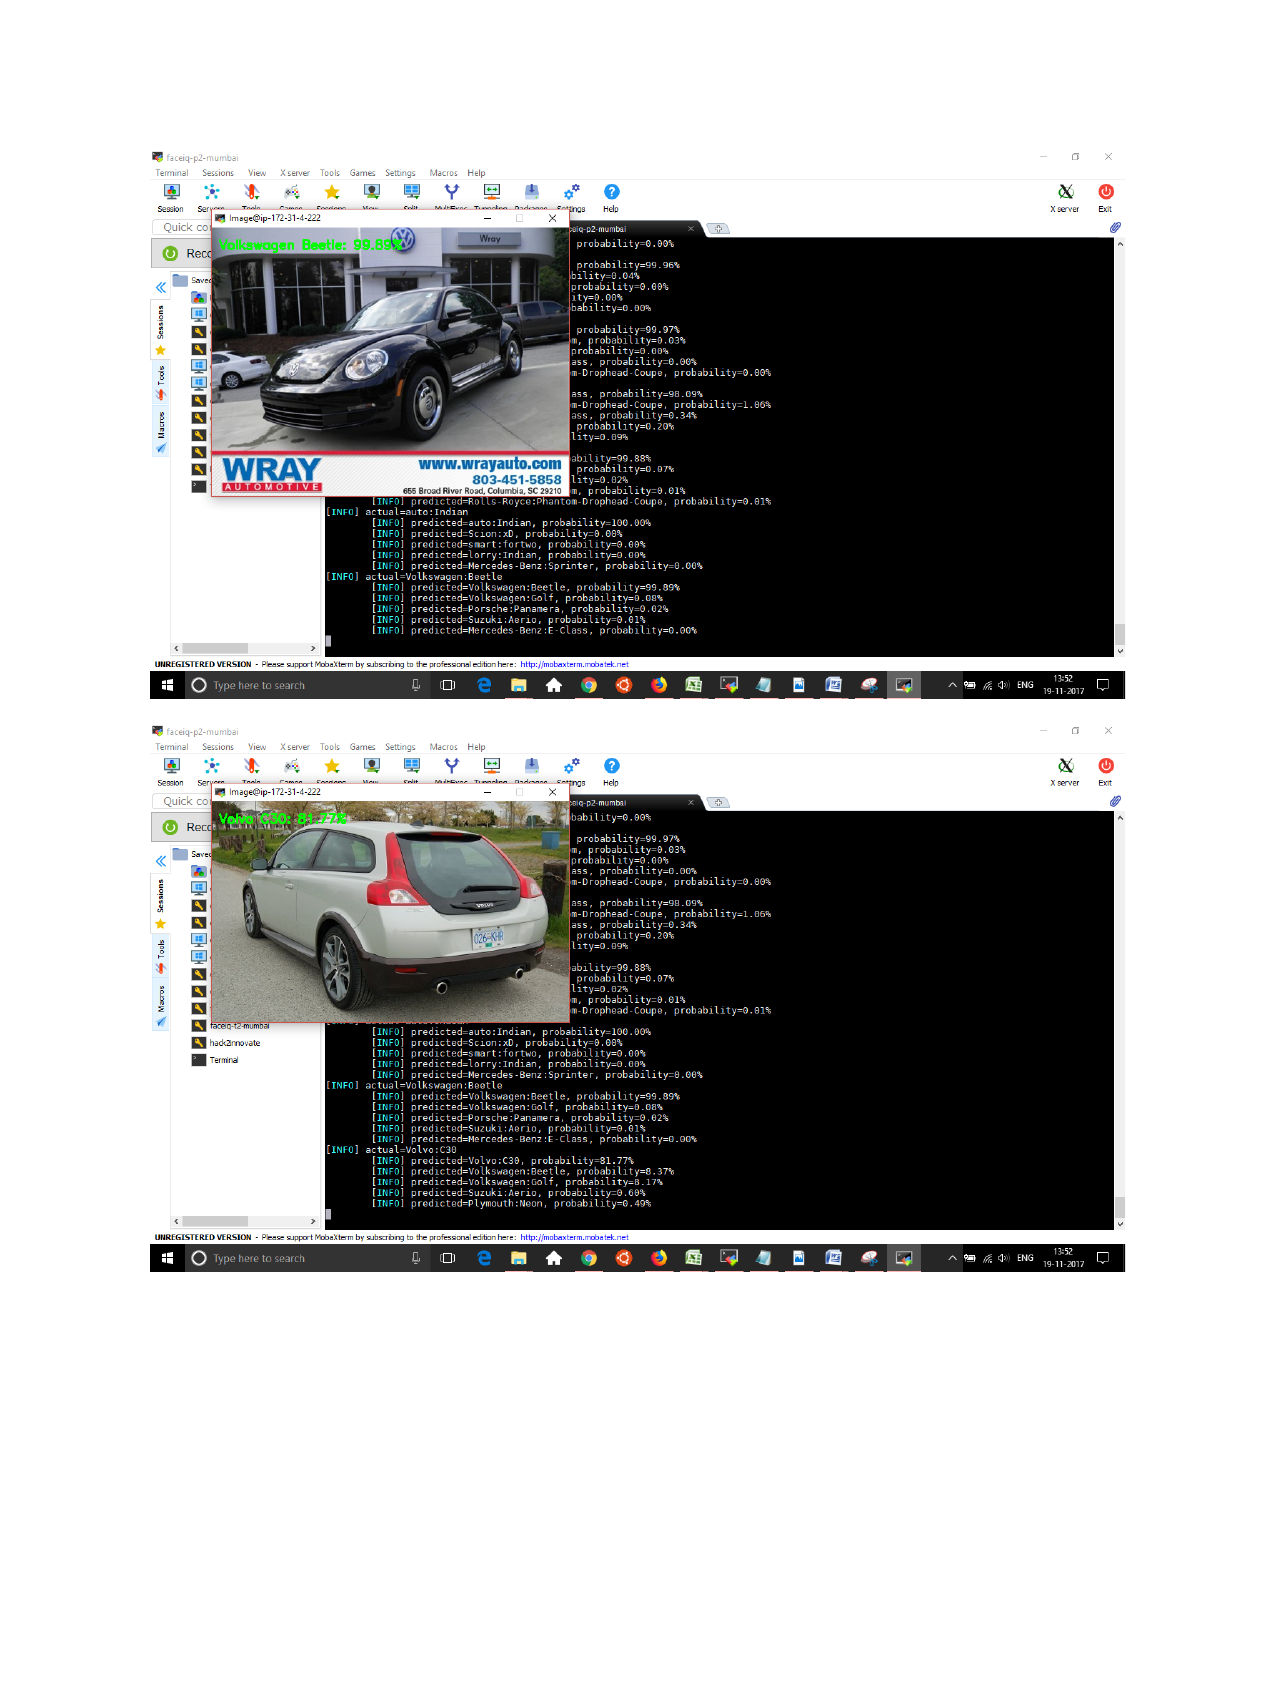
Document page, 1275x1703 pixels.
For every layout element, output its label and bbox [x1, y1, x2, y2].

picture [150, 150, 1125, 699]
picture [150, 723, 1125, 1272]
